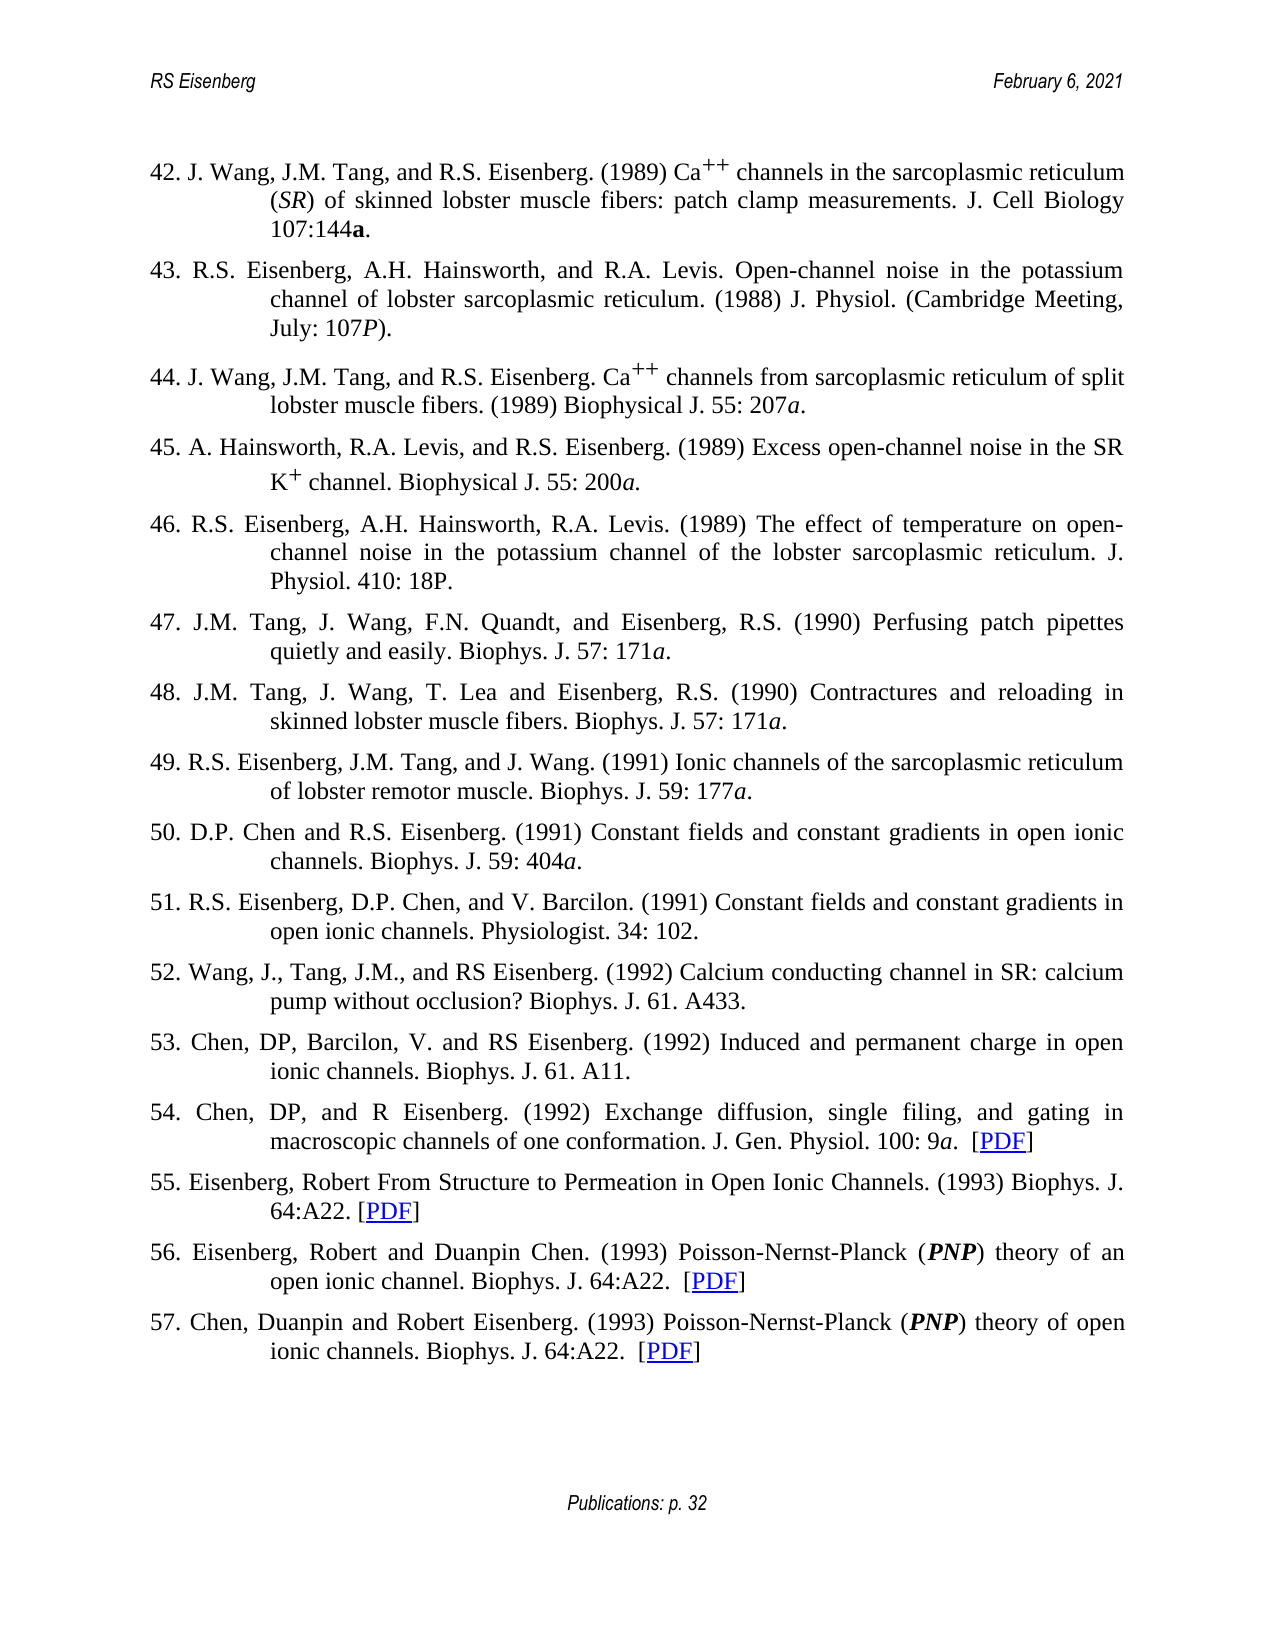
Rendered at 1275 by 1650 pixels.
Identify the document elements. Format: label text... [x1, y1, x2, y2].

text 54. Chen, DP, and R Eisenberg. (1992) Exchange diffusion, single filing, and gating in macroscopic channels of one conformation. J. Gen. Physiol. 100: 9a. [PDF] [150, 1097, 1125, 1155]
text 52. Wang, J., Tang, J.M., and RS Eisenberg. (1992) Calcium conducting channel in SR: calcium pump without occlusion? Biophys. J. 61. A433. [150, 957, 1125, 1015]
text 51. R.S. Eisenberg, D.P. Chen, and V. Barcilon. (1991) Constant fields and constant gradients in open ionic channels. Physiologist. 34: 102. [150, 887, 1125, 945]
text 53. Chen, DP, Barcilon, V. and RS Eisenberg. (1992) Induced and permanent charge in open ionic channels. Biophys. J. 61. A11. [150, 1027, 1125, 1085]
text 49. R.S. Eisenberg, J.M. Tang, and J. Wang. (1991) Ionic channels of the sarcoplasmic reticulum of lobster remotor muscle. Biophys. J. 59: 177a. [150, 747, 1125, 805]
text 47. J.M. Tang, J. Wang, F.N. Quandt, and Eisenberg, R.S. (1990) Perfusing patch pipettes quietly and easily. Biophys. J. 57: 171a. [150, 607, 1125, 665]
text 50. D.P. Chen and R.S. Eisenberg. (1991) Constant fields and constant gradients in open ionic channels. Biophys. J. 59: 404a. [150, 817, 1125, 875]
text 55. Eisenberg, Robert From Structure to Permeation in Open Ionic Channels. (1993) Biophys. J. 64:A22. [PDF] [150, 1167, 1125, 1225]
text 56. Eisenberg, Robert and Duanpin Chen. (1993) Poisson-Nernst-Planck (PNP) theory of an open ionic channel. Biophys. J. 64:A22. [PDF] [150, 1237, 1125, 1295]
text 45. A. Hainsworth, R.A. Levis, and R.S. Eisenberg. (1989) Excess open-channel noise in the SR K+ channel. Biophysical J. 55: 200a. [150, 432, 1125, 496]
text 42. J. Wang, J.M. Tang, and R.S. Eisenberg. (1989) Ca++ channels in the sarcoplasmic reticulum (SR) of skinned lobster muscle fibers: patch clamp measurements. J. Cell Biology 107:144a. [150, 150, 1125, 243]
text 43. R.S. Eisenberg, A.H. Hainsworth, and R.A. Levis. Open-channel noise in the potassium channel of lobster sarcoplasmic reticulum. (1988) J. Physiol. (Cambridge Meeting, July: 107P). [150, 256, 1125, 342]
text 46. R.S. Eisenberg, A.H. Hainsworth, R.A. Levis. (1989) The effect of temperature on open-channel noise in the potassium channel of the lobster sarcoplasmic reticulum. J. Physiol. 410: 18P. [150, 509, 1125, 595]
text 57. Chen, Duanpin and Robert Eisenberg. (1993) Poisson-Nernst-Planck (PNP) theory of open ionic channels. Biophys. J. 64:A22. [PDF] [150, 1307, 1125, 1365]
text 44. J. Wang, J.M. Tang, and R.S. Eisenberg. Ca++ channels from sarcoplasmic reticulum of split lobster muscle fibers. (1989) Biophysical J. 55: 207a. [150, 354, 1125, 419]
text 48. J.M. Tang, J. Wang, T. Lea and Eisenberg, R.S. (1990) Contractures and reloading in skinned lobster muscle fibers. Biophys. J. 57: 171a. [150, 677, 1125, 735]
